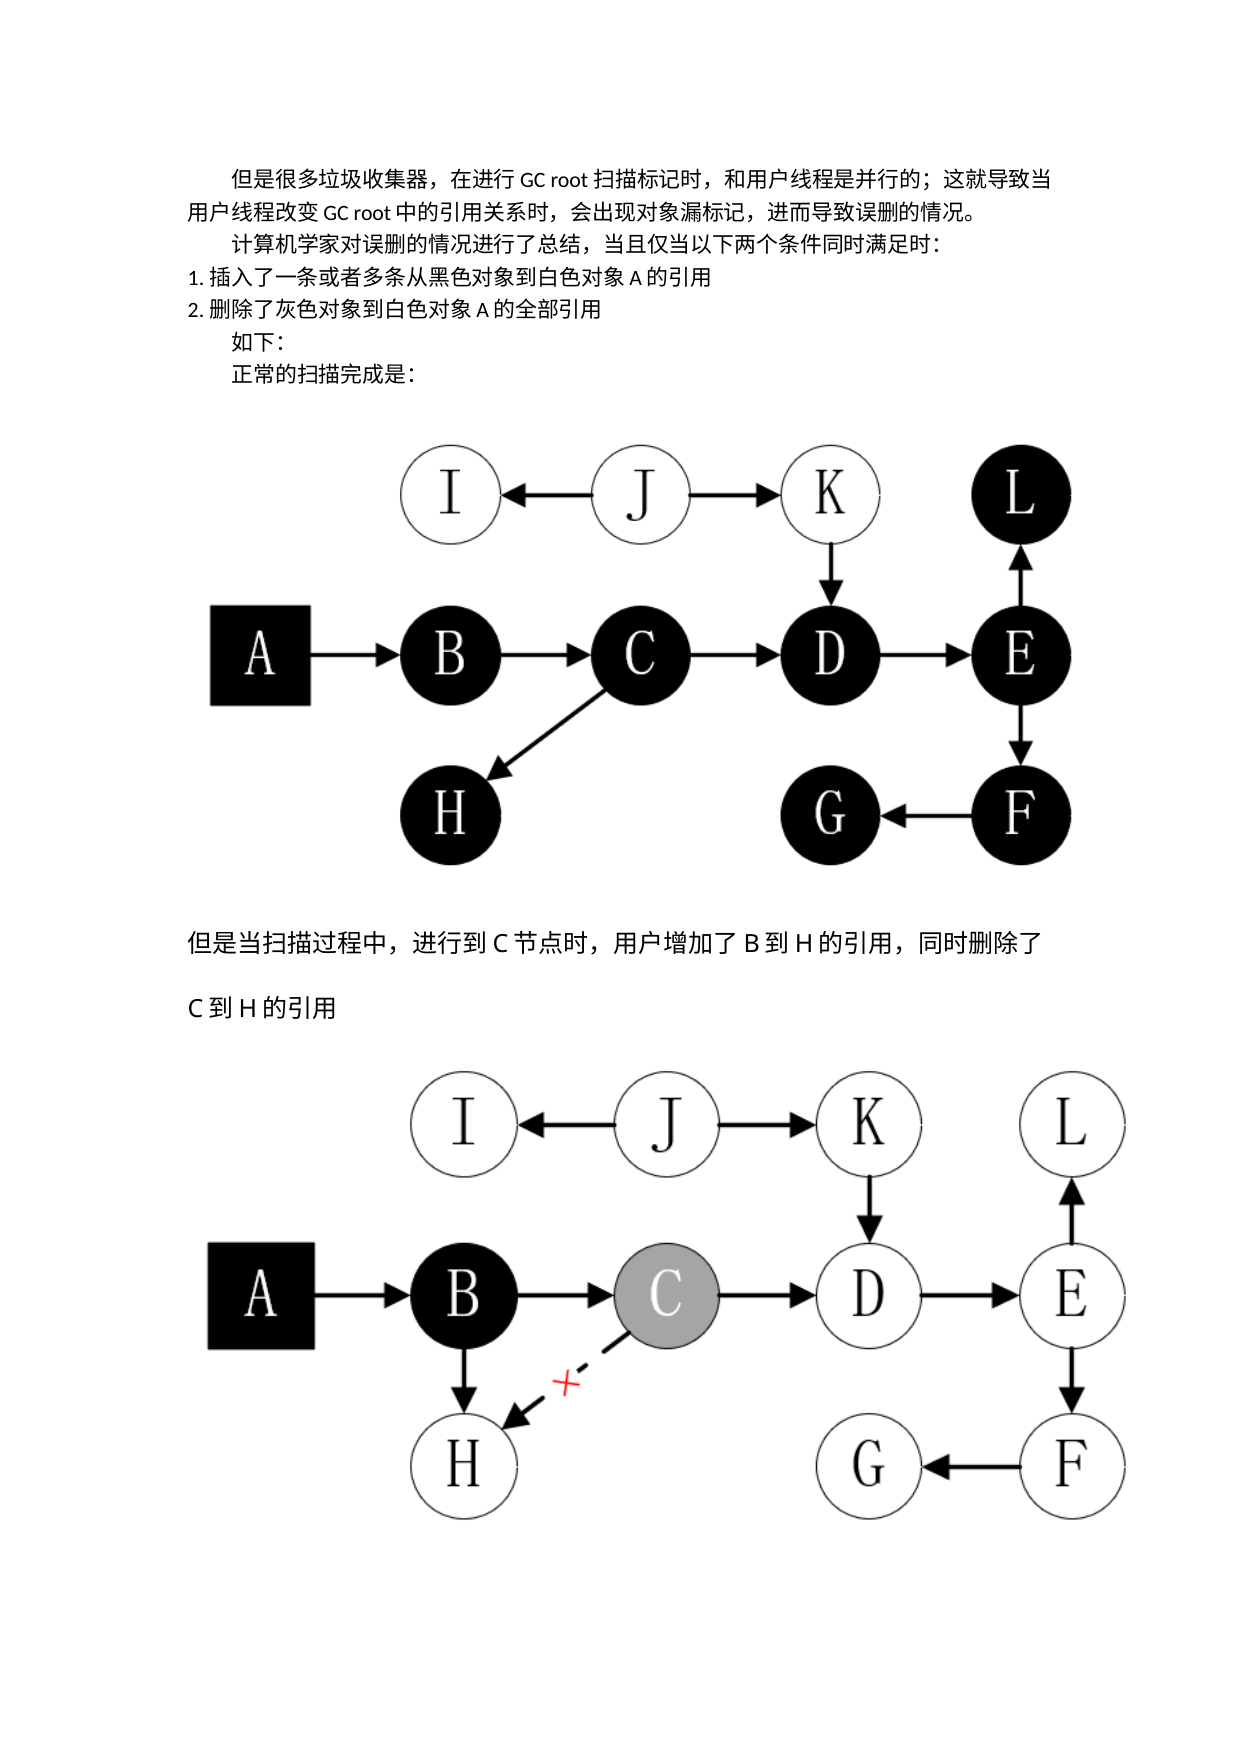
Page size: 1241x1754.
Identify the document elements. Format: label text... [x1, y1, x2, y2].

list 如下： [187, 324, 1053, 357]
picture [187, 1054, 1167, 1545]
list 计算机学家对误删的情况进行了总结，当且仅当以下两个条件同时满足时： [187, 227, 1053, 259]
picture [187, 395, 1105, 904]
list 插入了一条或者多条从黑色对象到白色对象A的引用 [187, 259, 1053, 292]
list 但是很多垃圾收集器，在进行GC root 扫描标记时，和用户线程是并行的；这就导致当用户线程改变GC root中的引用关系时，会出现对象漏标记，进而导致误删的情况。 [187, 162, 1053, 227]
list 删除了灰色对象到白色对象A的全部引用 [187, 292, 1053, 324]
text 但是当扫描过程中，进行到C节点时，用户增加了B到H的引用，同时删除了C到H的引用 [187, 909, 1053, 1039]
list 正常的扫描完成是： [187, 357, 1053, 389]
